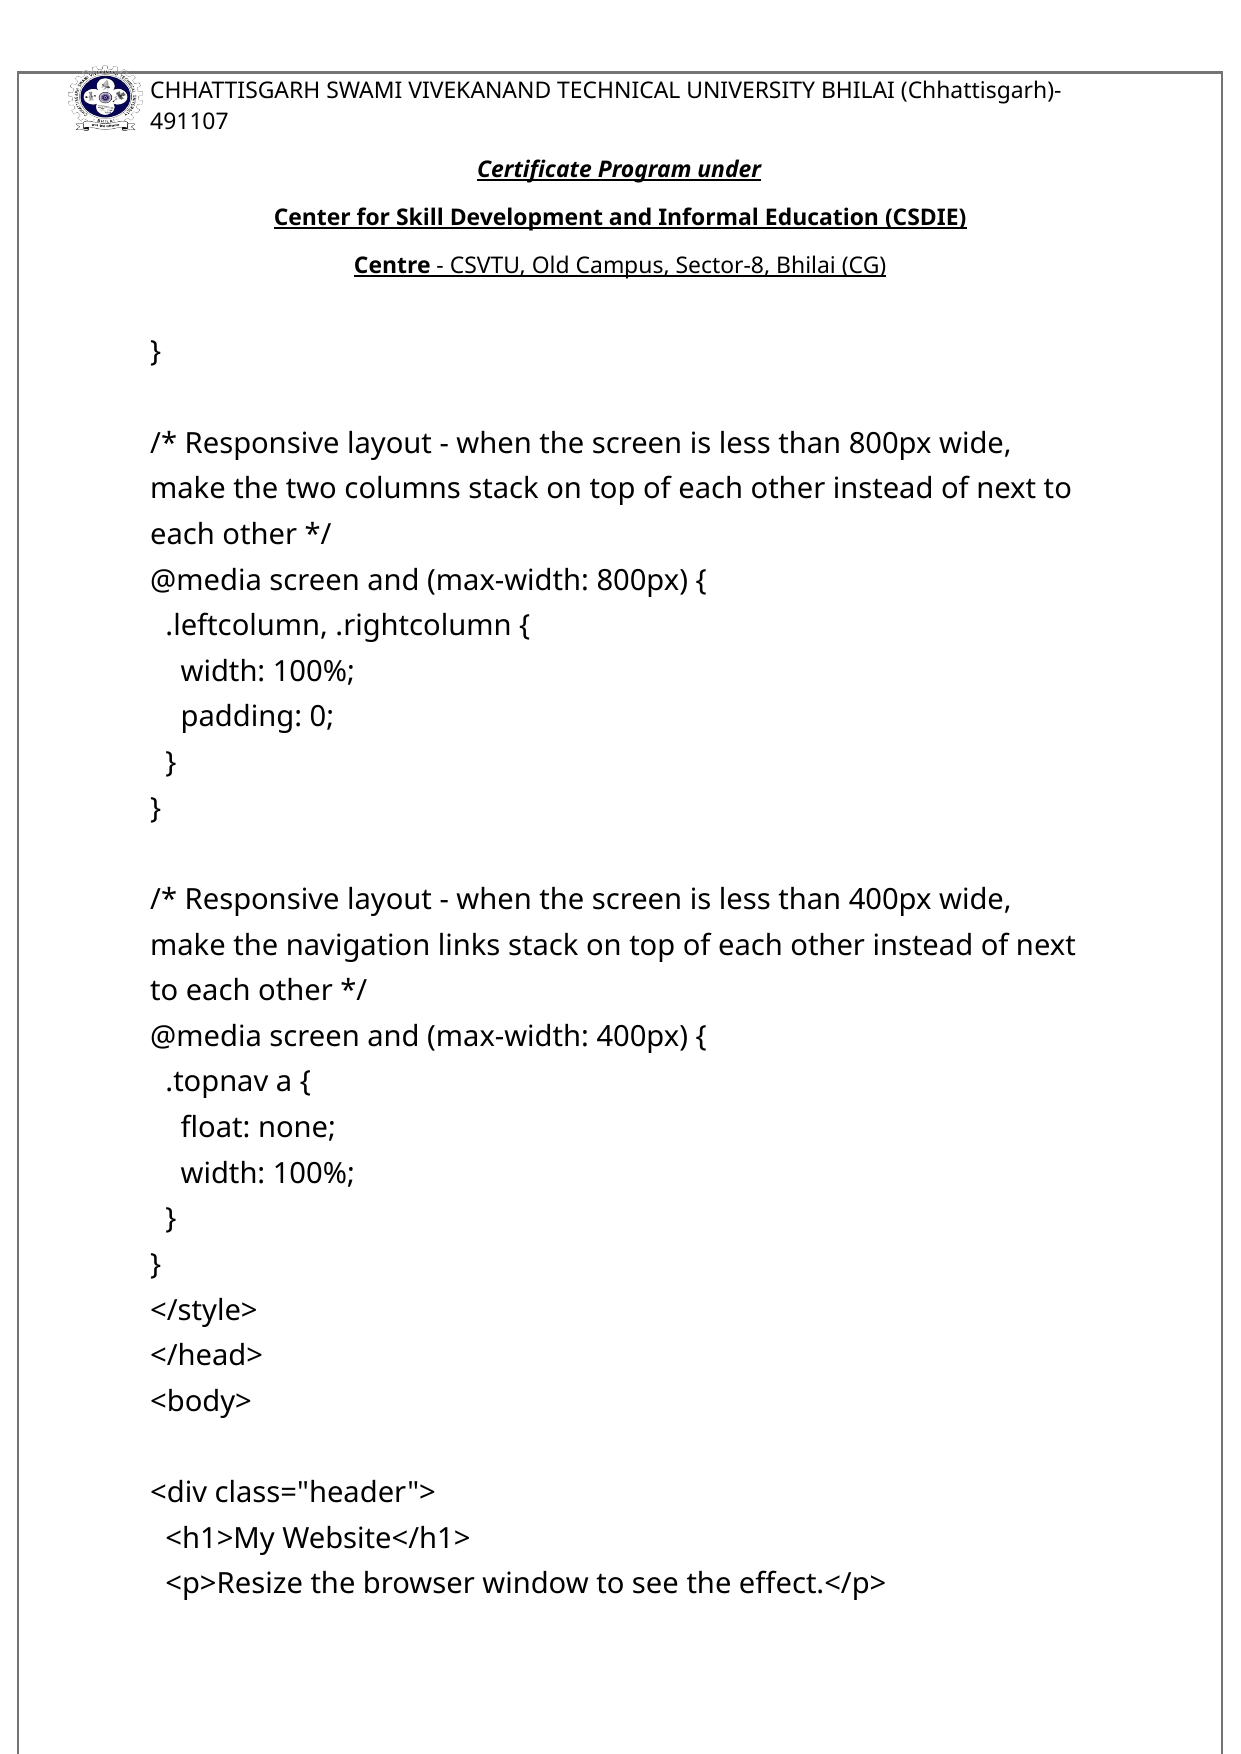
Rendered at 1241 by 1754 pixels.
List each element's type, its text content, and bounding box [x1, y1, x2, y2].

text <body> [150, 1380, 1090, 1420]
text @media screen and (max-width: 400px) { [150, 1015, 1090, 1055]
text <h1>My Website</h1> [150, 1517, 1090, 1557]
text } [150, 1198, 1090, 1237]
text } [150, 787, 1090, 827]
text </style> [150, 1289, 1090, 1328]
text @media screen and (max-width: 800px) { [150, 559, 1090, 598]
text width: 100%; [150, 650, 1090, 690]
text .topnav a { [150, 1061, 1090, 1100]
text </head> [150, 1334, 1090, 1374]
text padding: 0; [150, 696, 1090, 735]
text <div class="header"> [150, 1471, 1090, 1511]
text } [150, 741, 1090, 781]
text float: none; [150, 1106, 1090, 1146]
text .leftcolumn, .rightcolumn { [150, 604, 1090, 644]
text /* Responsive layout - when the screen is less than 800px wide, make the two columns stack on top of each other instead of next to each other */ [150, 422, 1090, 553]
text } [150, 1243, 1090, 1283]
text width: 100%; [150, 1152, 1090, 1192]
text } [150, 331, 1090, 370]
text <p>Resize the browser window to see the effect.</p> [150, 1563, 1090, 1602]
text /* Responsive layout - when the screen is less than 400px wide, make the navigation links stack on top of each other instead of next to each other */ [150, 878, 1090, 1009]
picture [62, 62, 148, 134]
